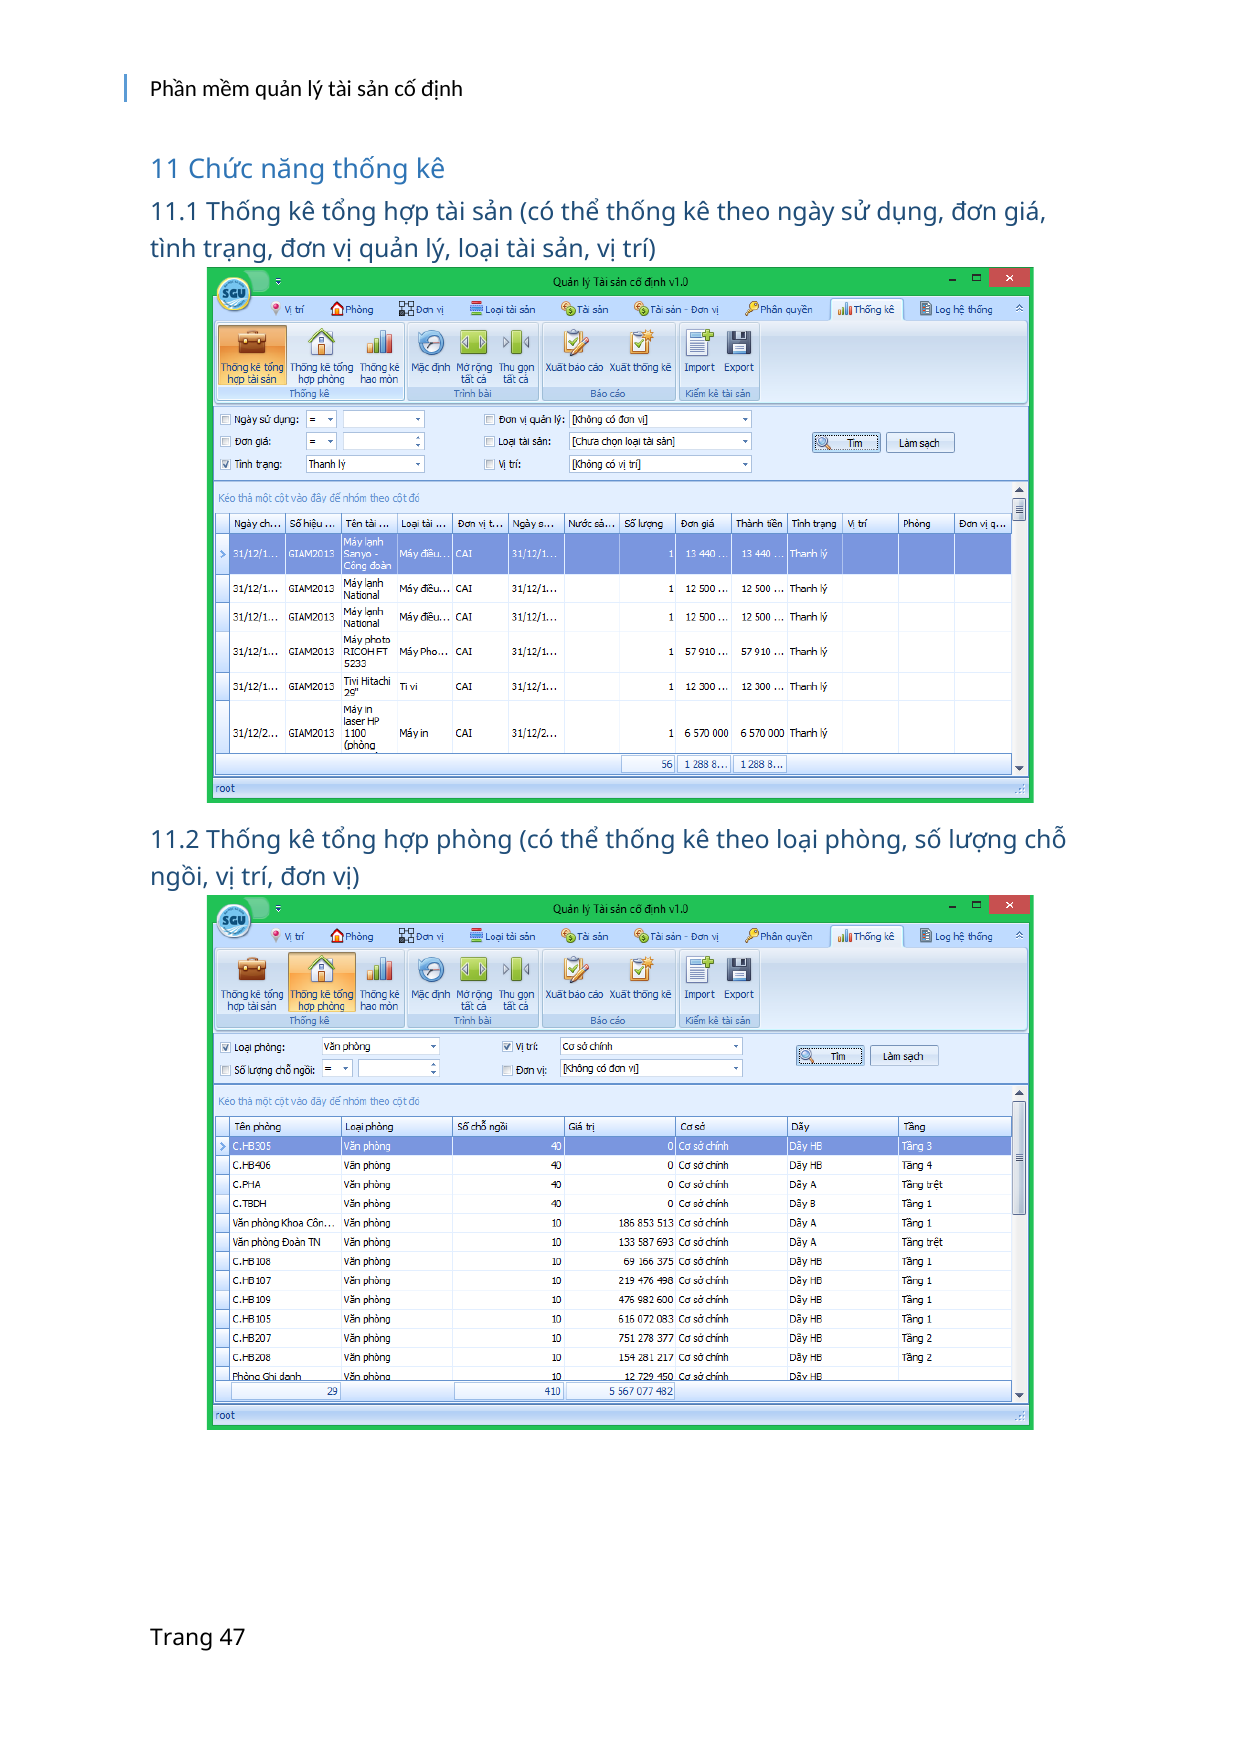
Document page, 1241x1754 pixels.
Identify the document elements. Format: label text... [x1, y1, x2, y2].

picture [206, 267, 1034, 803]
subtitle 11.1 Thống kê tổng hợp tài sản (có thể thống kê theo ngày sử dụng, đơn giá, tình trạng, đơn vị quản lý, loại tài sản, vị trí) [150, 194, 1090, 265]
subtitle 11.2 Thống kê tổng hợp phòng (có thể thống kê theo loại phòng, số lượng chỗ ngồi, vị trí, đơn vị) [150, 821, 1090, 892]
subtitle 11 Chức năng thống kê [150, 150, 1090, 187]
picture [206, 895, 1034, 1430]
